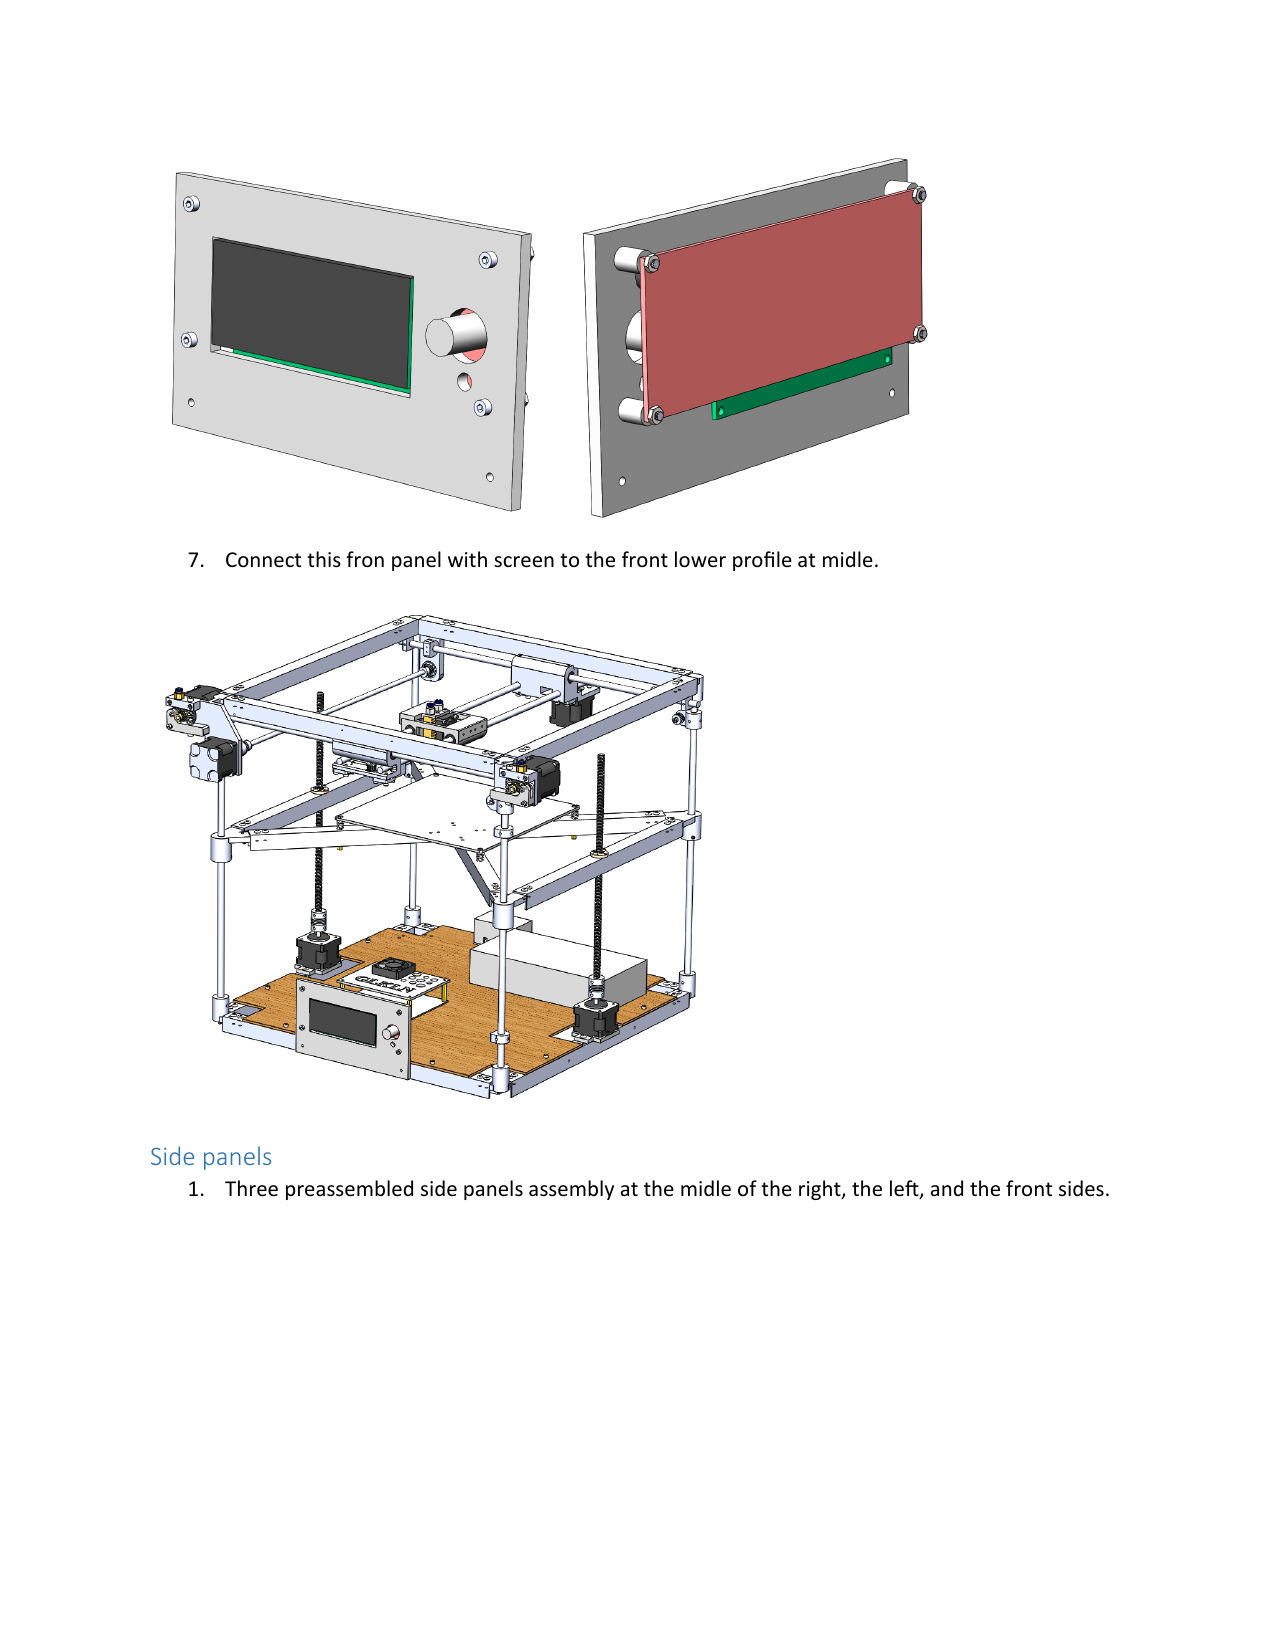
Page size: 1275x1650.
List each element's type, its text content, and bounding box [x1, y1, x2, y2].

list Connect this fron panel with screen to the front lower profile at midle. [187, 545, 1125, 573]
picture [150, 592, 733, 1112]
picture [150, 154, 550, 527]
subtitle Side panels [150, 1139, 1125, 1172]
picture [555, 150, 943, 527]
list Three preassembled side panels assembly at the midle of the right, the left, and the front sides. [187, 1174, 1125, 1202]
